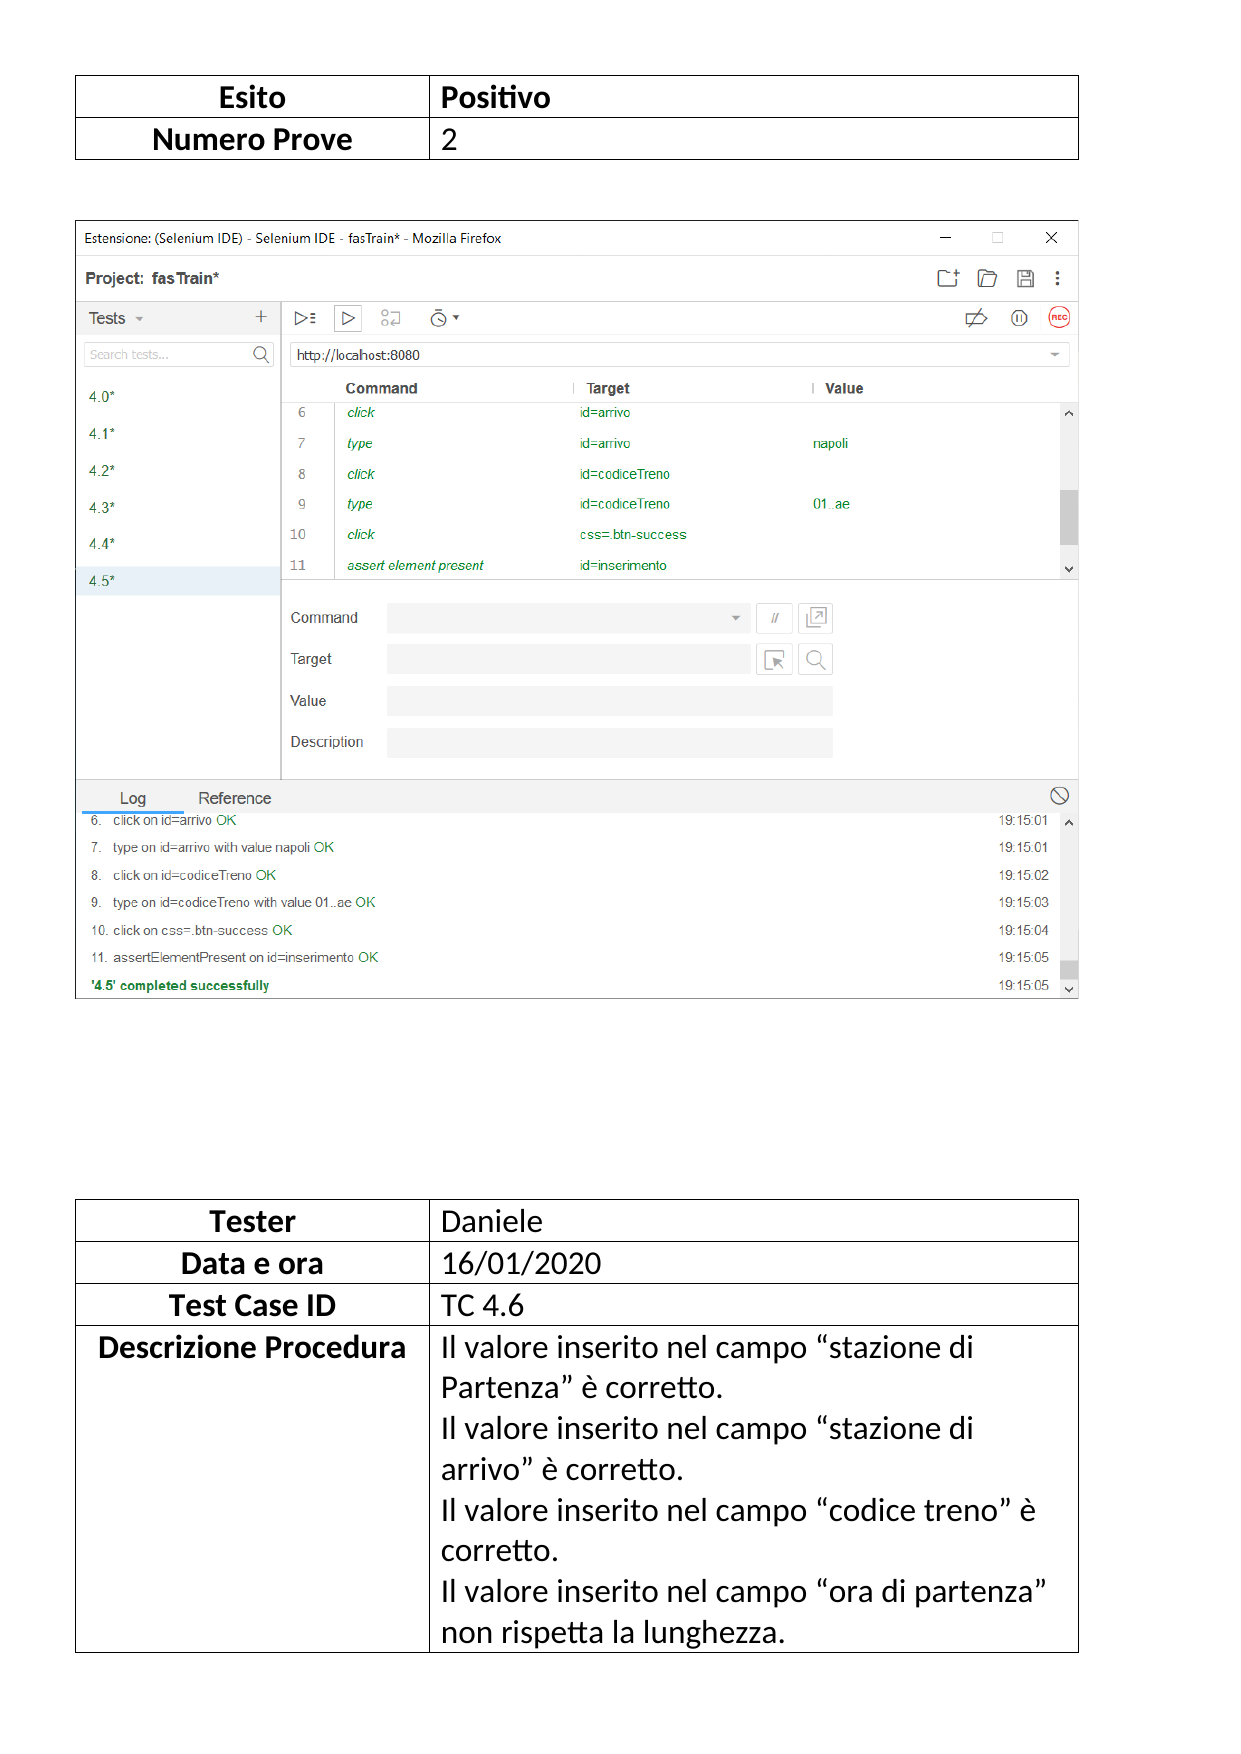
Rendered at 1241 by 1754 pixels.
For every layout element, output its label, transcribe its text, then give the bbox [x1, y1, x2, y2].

table_cell Esito [76, 76, 429, 117]
table_cell 16/01/2020 [430, 1242, 1078, 1283]
table_cell Positivo [430, 76, 1078, 117]
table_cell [76, 1326, 429, 1652]
picture [75, 220, 1079, 999]
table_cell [430, 1326, 1078, 1652]
table_header Daniele [430, 1200, 1078, 1241]
table_cell Numero Prove [76, 118, 429, 158]
table_cell Data e ora [76, 1242, 429, 1283]
table_header Tester [76, 1200, 429, 1241]
table_cell TC 4.6 [430, 1284, 1078, 1325]
table_cell Test Case ID [76, 1284, 429, 1325]
table_cell 2 [430, 118, 1078, 158]
